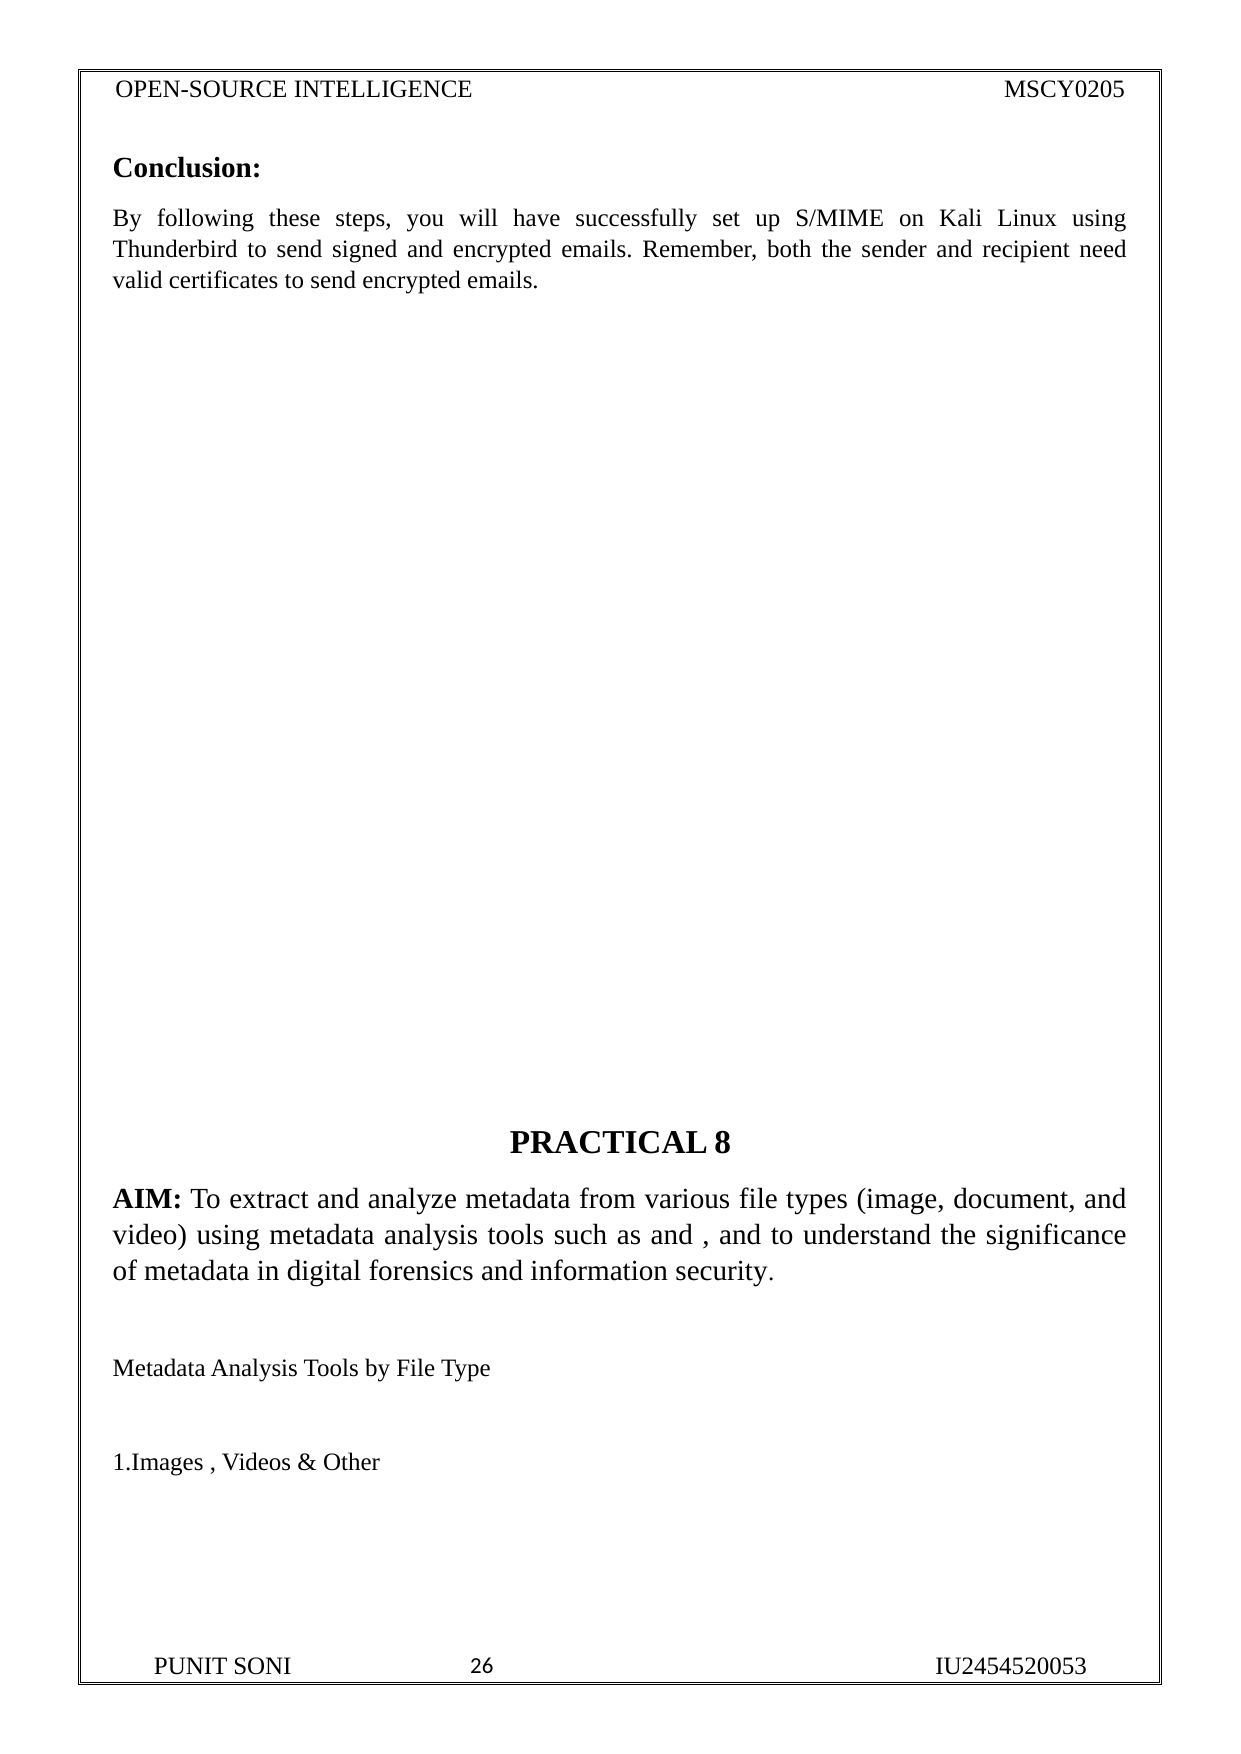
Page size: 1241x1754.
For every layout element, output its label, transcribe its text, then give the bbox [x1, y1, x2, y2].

text Conclusion: [112, 150, 1128, 183]
text Metadata Analysis Tools by File Type [112, 1353, 1128, 1382]
text AIM: To extract and analyze metadata from various file types (image, document, and video) using metadata analysis tools such as and , and to understand the significance of metadata in digital forensics and information security. [112, 1181, 1128, 1287]
text PRACTICAL 8 [112, 1123, 1128, 1161]
text By following these steps, you will have successfully set up S/MIME on Kali Linux using Thunderbird to send signed and encrypted emails. Remember, both the sender and recipient need valid certificates to send encrypted emails. [112, 203, 1128, 294]
text 1.Images , Videos & Other [112, 1447, 1128, 1476]
